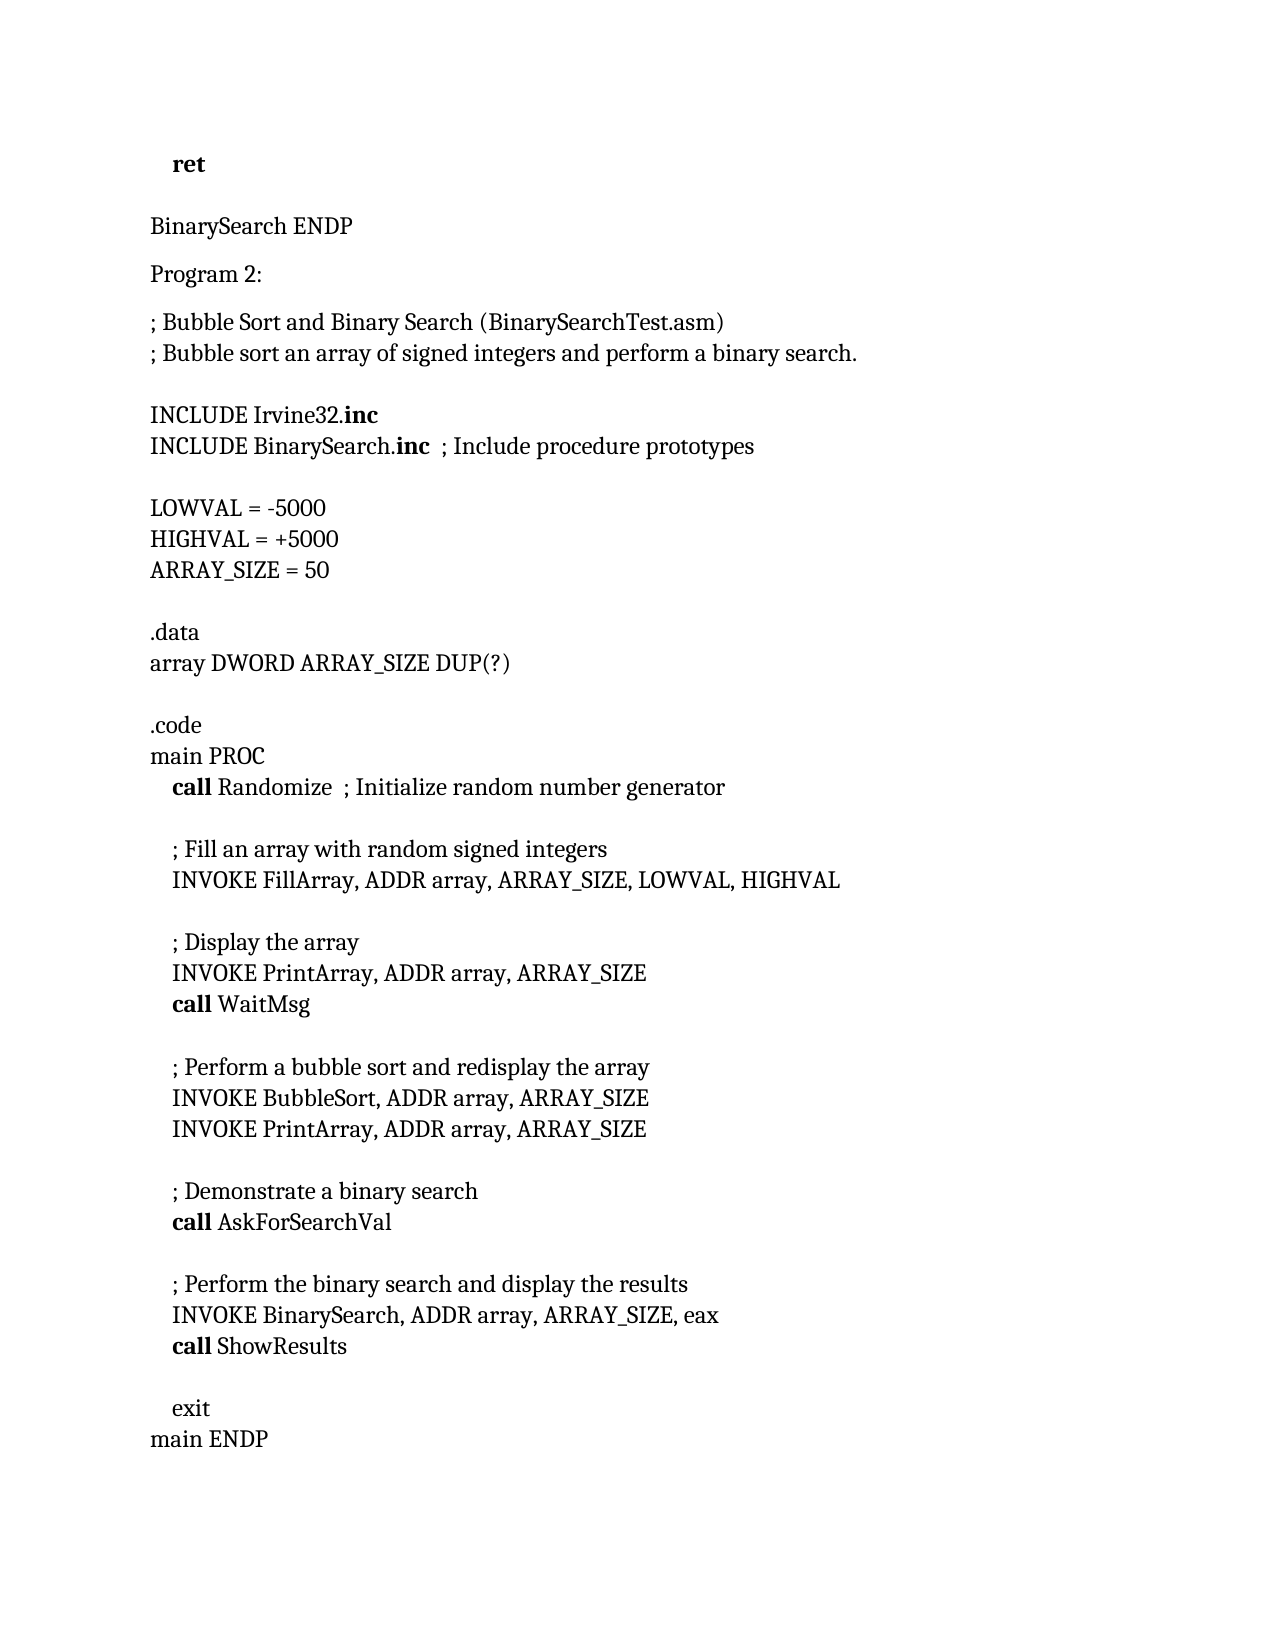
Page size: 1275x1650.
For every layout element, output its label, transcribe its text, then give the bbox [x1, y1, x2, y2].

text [150, 150, 1125, 241]
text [150, 307, 1125, 1485]
text Program 2: [150, 260, 1125, 288]
